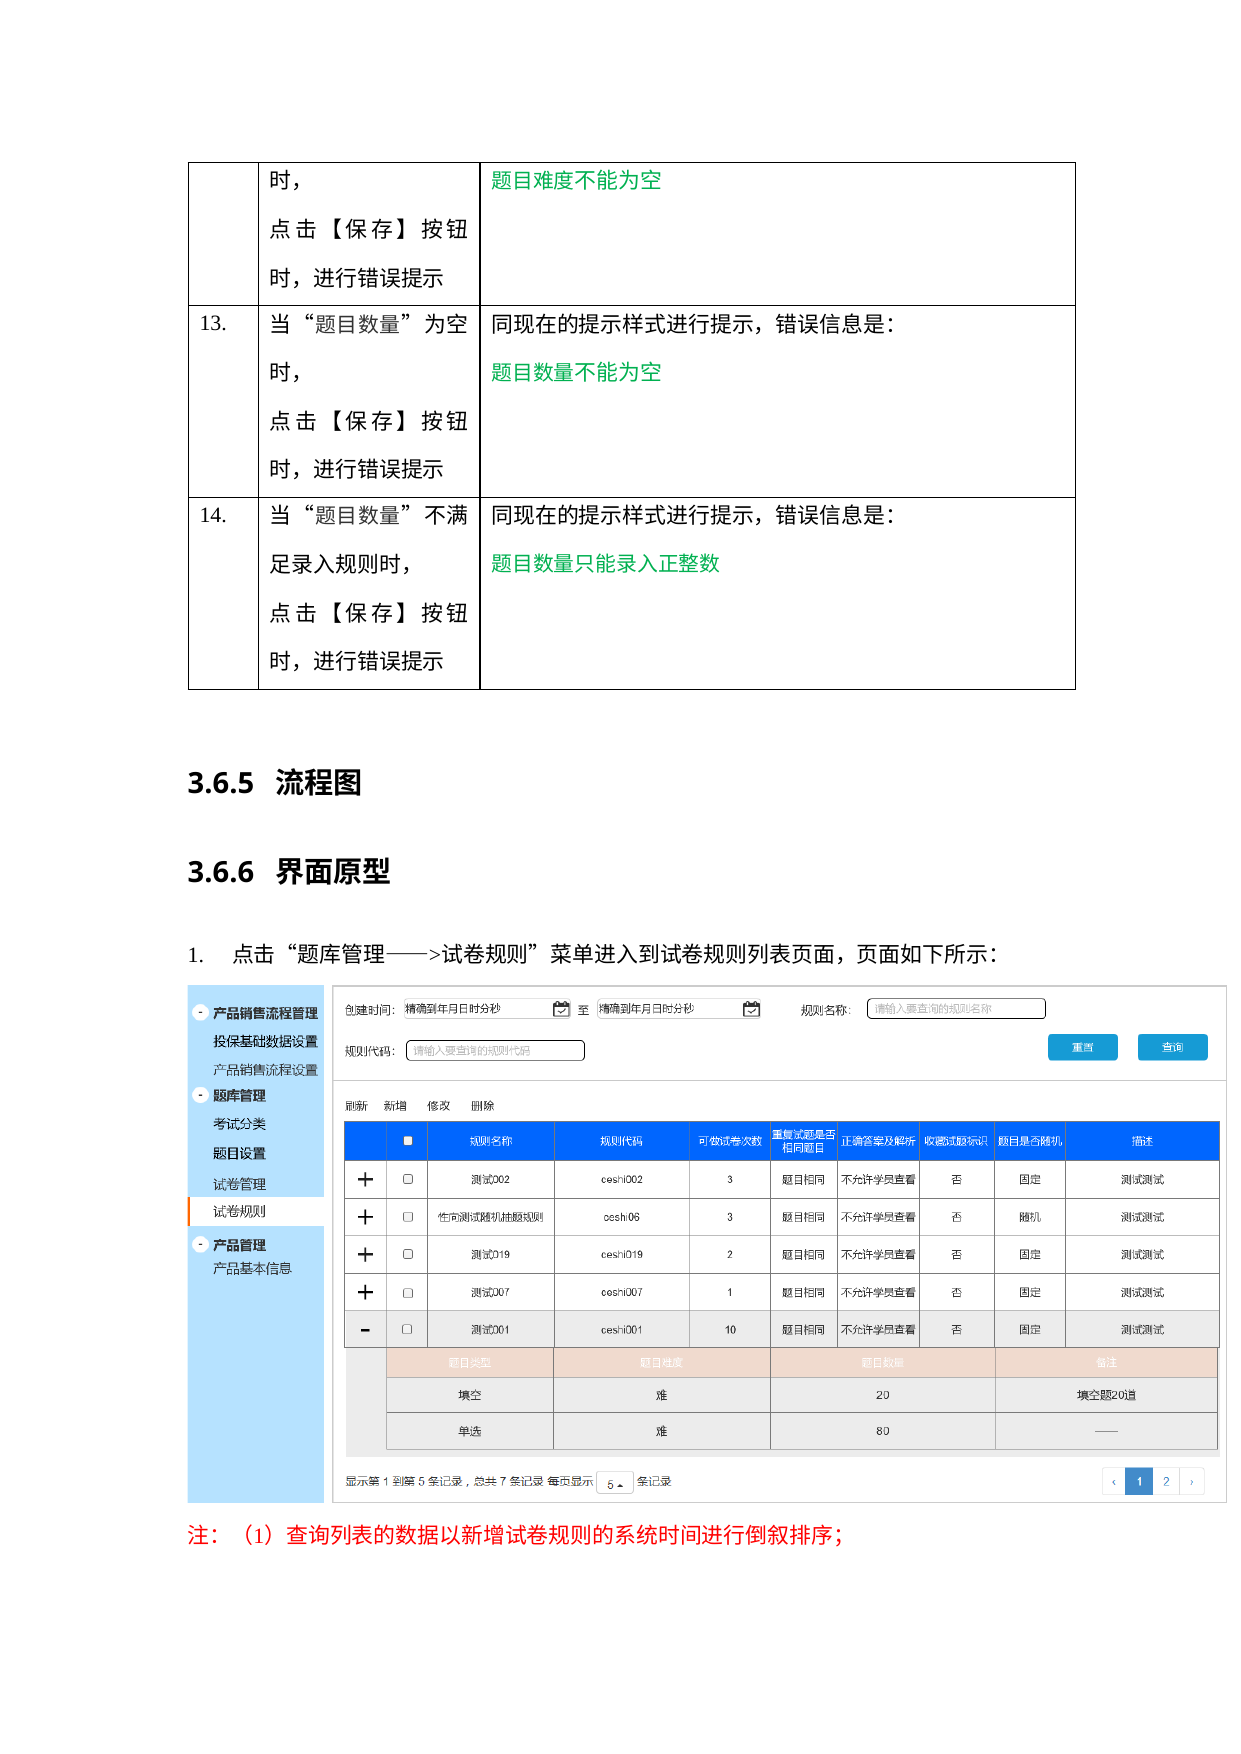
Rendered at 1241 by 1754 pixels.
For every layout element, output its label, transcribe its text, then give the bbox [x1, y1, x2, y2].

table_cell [259, 163, 479, 305]
table_cell 当“题目数量”为空时， 点击【保存】按钮时，进行错误提示 [259, 306, 479, 497]
table_cell 当“题目数量”不满足录入规则时， 点击【保存】按钮时，进行错误提示 [259, 498, 479, 689]
subtitle 流程图 [187, 760, 1053, 802]
table_cell 同现在的提示样式进行提示，错误信息是： 题目数量只能录入正整数 [481, 498, 1075, 689]
picture [187, 985, 1227, 1503]
list 点击“题库管理——>试卷规则”菜单进入到试卷规则列表页面，页面如下所示： [187, 937, 1053, 969]
table_cell [189, 498, 258, 689]
table_cell [189, 306, 258, 497]
list 注：（1）查询列表的数据以新增试卷规则的系统时间进行倒叙排序； [187, 1518, 1053, 1551]
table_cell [481, 163, 1075, 305]
table_cell 同现在的提示样式进行提示，错误信息是： 题目数量不能为空 [481, 306, 1075, 497]
table_cell [189, 163, 258, 305]
subtitle 界面原型 [187, 848, 1053, 891]
